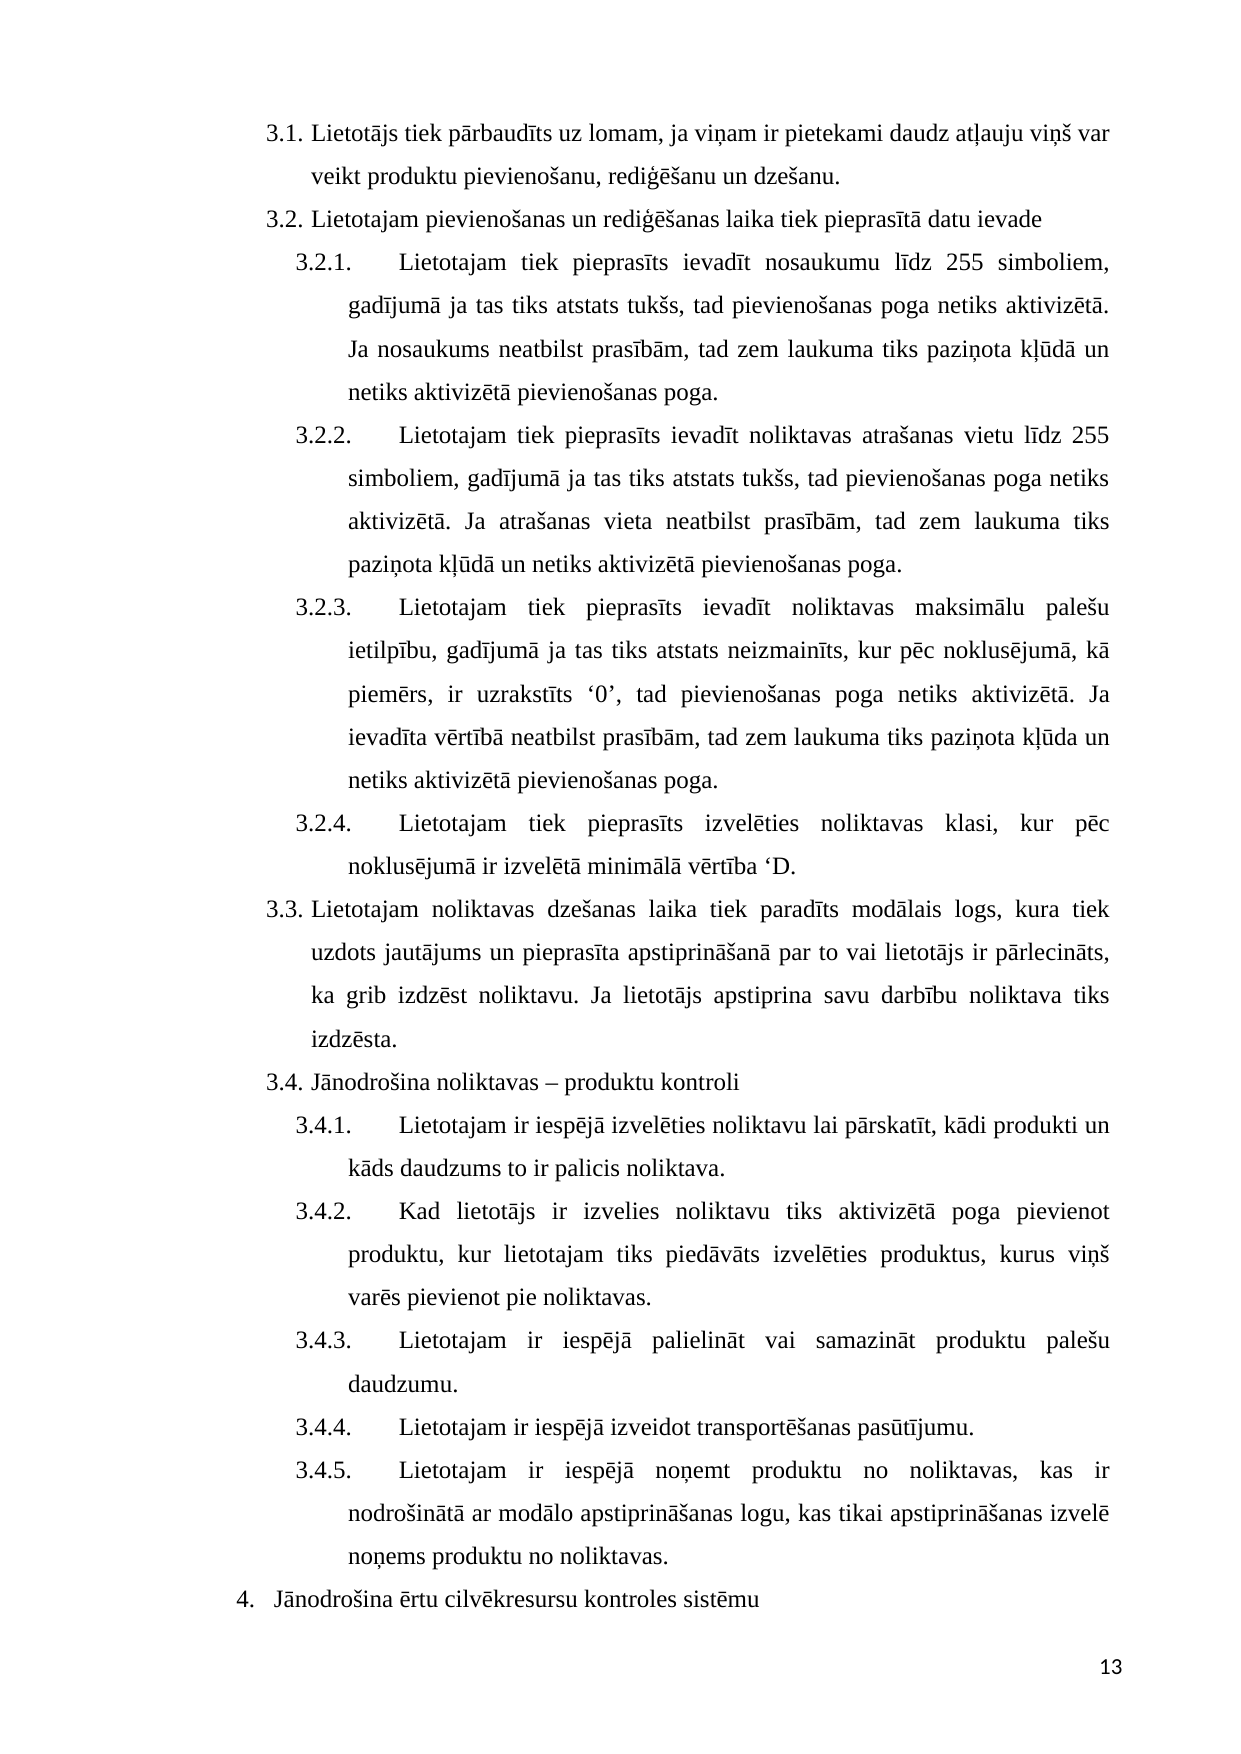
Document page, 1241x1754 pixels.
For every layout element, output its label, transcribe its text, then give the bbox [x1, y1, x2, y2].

list Kad lietotājs ir izvelies noliktavu tiks aktivizētā poga pievienot produktu, kur lietotajam tiks piedāvāts izvelēties produktus, kurus viņš varēs pievienot pie noliktavas. [295, 1196, 1110, 1311]
list Lietotajam tiek pieprasīts ievadīt noliktavas maksimālu palešu ietilpību, gadījumā ja tas tiks atstats neizmainīts, kur pēc noklusējumā, kā piemērs, ir uzrakstīts ‘0’, tad pievienošanas poga netiks aktivizētā. Ja ievadīta vērtībā neatbilst prasībām, tad zem laukuma tiks paziņota kļūda un netiks aktivizētā pievienošanas poga. [295, 592, 1110, 794]
list Jānodrošina noliktavas – produktu kontroli [266, 1067, 1110, 1096]
list Lietotajam noliktavas dzešanas laika tiek paradīts modālais logs, kura tiek uzdots jautājums un pieprasīta apstiprināšanā par to vai lietotājs ir pārlecināts, ka grib izdzēst noliktavu. Ja lietotājs apstiprina savu darbību noliktava tiks izdzēsta. [266, 894, 1110, 1052]
list Lietotajam pievienošanas un rediģēšanas laika tiek pieprasītā datu ievade [266, 204, 1110, 233]
list Lietotajam ir iespējā izveidot transportēšanas pasūtījumu. [295, 1412, 1110, 1441]
list Lietotajam ir iespējā palielināt vai samazināt produktu palešu daudzumu. [295, 1326, 1110, 1397]
list Lietotājs tiek pārbaudīts uz lomam, ja viņam ir pietekami daudz atļauju viņš var veikt produktu pievienošanu, rediģēšanu un dzešanu. [266, 118, 1110, 190]
list Jānodrošina ērtu cilvēkresursu kontroles sistēmu [236, 1584, 1110, 1613]
list Lietotajam ir iespējā noņemt produktu no noliktavas, kas ir nodrošinātā ar modālo apstiprināšanas logu, kas tikai apstiprināšanas izvelē noņems produktu no noliktavas. [295, 1455, 1110, 1570]
list Lietotajam tiek pieprasīts ievadīt nosaukumu līdz 255 simboliem, gadījumā ja tas tiks atstats tukšs, tad pievienošanas poga netiks aktivizētā. Ja nosaukums neatbilst prasībām, tad zem laukuma tiks paziņota kļūdā un netiks aktivizētā pievienošanas poga. [295, 247, 1110, 406]
list Lietotajam ir iespējā izvelēties noliktavu lai pārskatīt, kādi produkti un kāds daudzums to ir palicis noliktava. [295, 1110, 1110, 1182]
list Lietotajam tiek pieprasīts ievadīt noliktavas atrašanas vietu līdz 255 simboliem, gadījumā ja tas tiks atstats tukšs, tad pievienošanas poga netiks aktivizētā. Ja atrašanas vieta neatbilst prasībām, tad zem laukuma tiks paziņota kļūdā un netiks aktivizētā pievienošanas poga. [295, 420, 1110, 578]
list Lietotajam tiek pieprasīts izvelēties noliktavas klasi, kur pēc noklusējumā ir izvelētā minimālā vērtība ‘D. [295, 808, 1110, 880]
